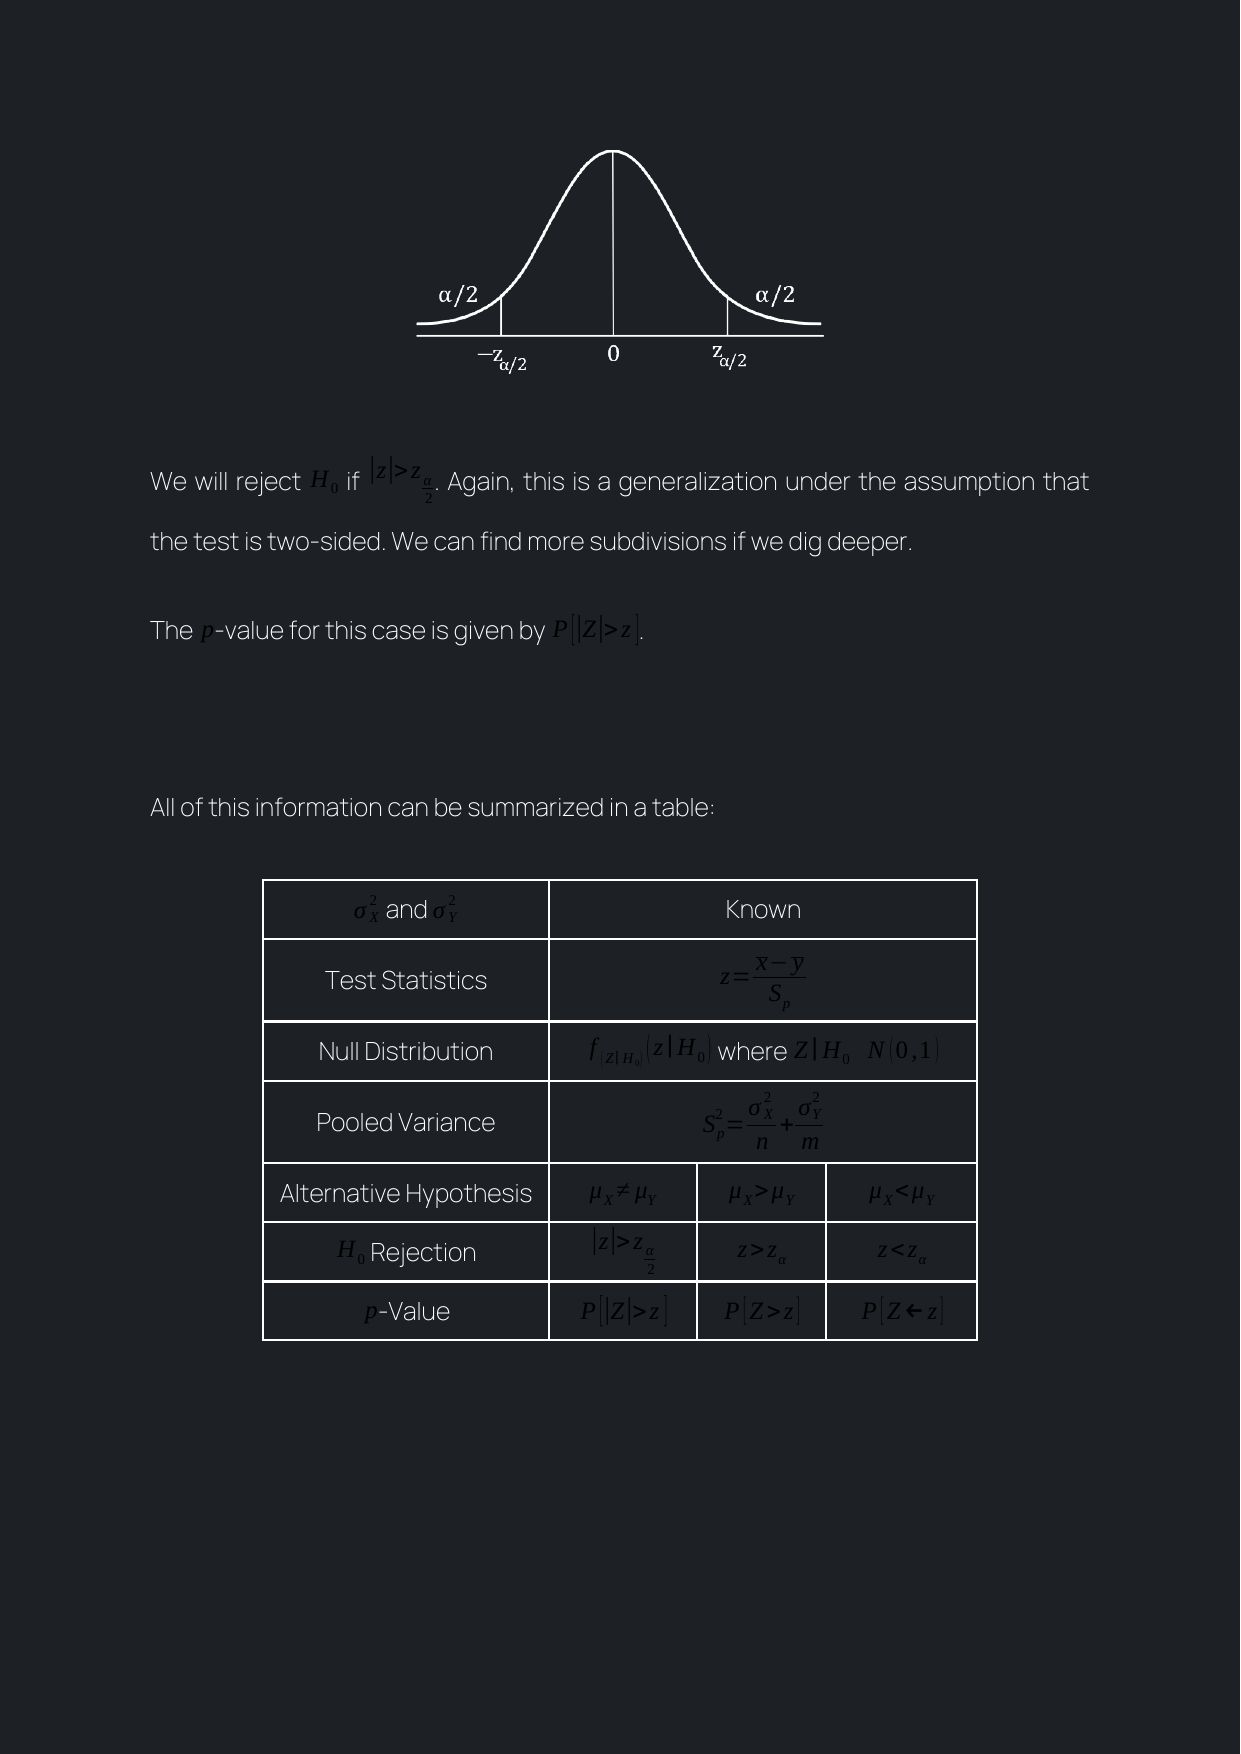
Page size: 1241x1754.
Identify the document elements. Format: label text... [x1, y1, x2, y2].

table_header and [264, 881, 548, 938]
picture [416, 150, 824, 401]
table_cell [550, 940, 976, 1020]
table_cell where [550, 1023, 976, 1079]
table_cell [827, 1164, 976, 1221]
table_cell Alternative Hypothesis [264, 1164, 548, 1221]
table_cell Null Distribution [264, 1023, 548, 1079]
table_cell [550, 1223, 696, 1280]
table_cell Pooled Variance [264, 1082, 548, 1162]
text We will reject if . Again, this is a generalization under the assumption that the test is two-sided. We can find more subdivisions if we dig deeper. [150, 455, 1090, 558]
table_cell [827, 1283, 976, 1339]
table_cell Rejection [264, 1223, 548, 1280]
table_cell [827, 1223, 976, 1280]
text The -value for this case is given by . [150, 612, 1090, 647]
table_cell -Value [264, 1283, 548, 1339]
table_cell [550, 1164, 696, 1221]
text All of this information can be summarized in a table: [150, 790, 1090, 824]
table_cell [550, 1283, 696, 1339]
table_cell [698, 1223, 825, 1280]
table_cell [550, 1082, 976, 1162]
table_cell Test Statistics [264, 940, 548, 1020]
table_cell [698, 1164, 825, 1221]
table_cell [698, 1283, 825, 1339]
table_header Known [550, 881, 976, 938]
